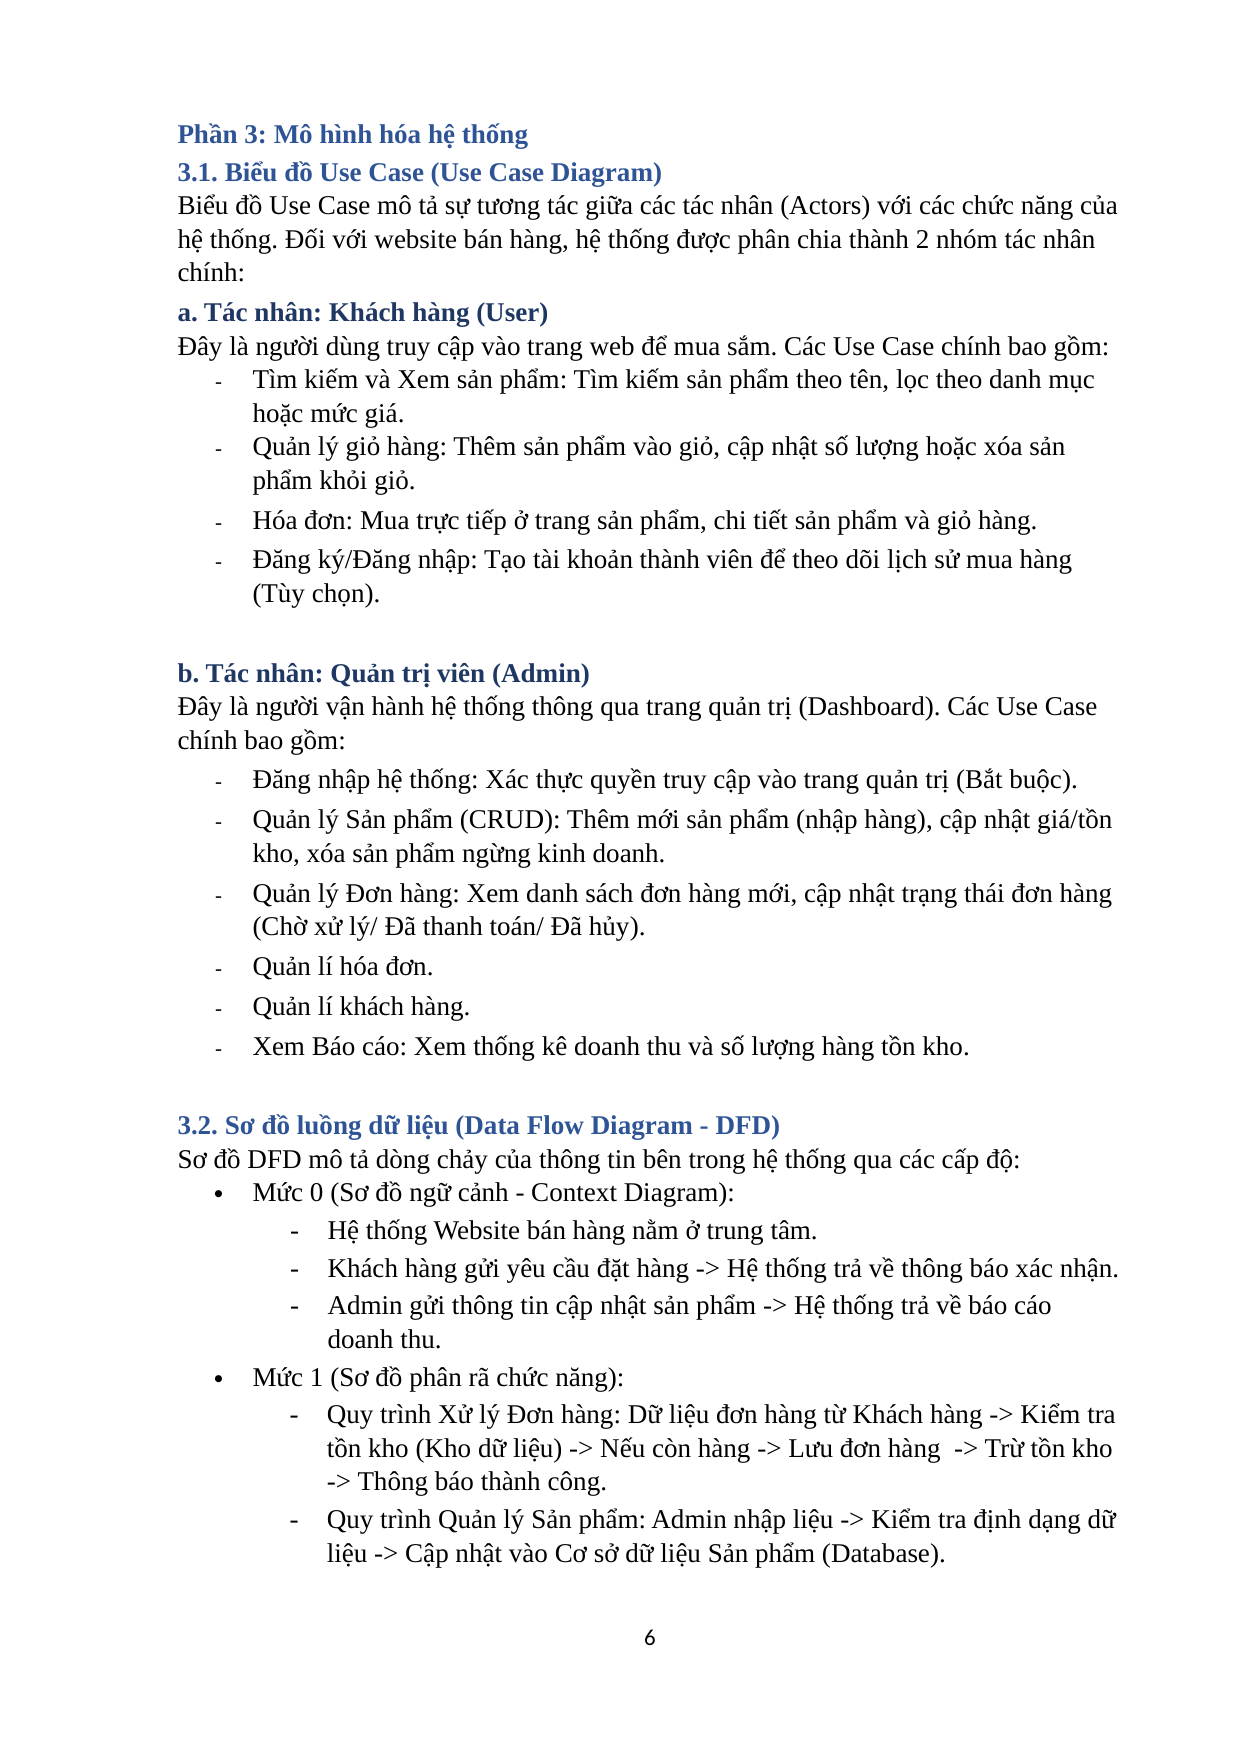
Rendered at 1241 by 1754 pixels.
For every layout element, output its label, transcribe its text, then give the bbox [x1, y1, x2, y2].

list Hệ thống Website bán hàng nằm ở trung tâm. [290, 1214, 1122, 1245]
list Quản lý giỏ hàng: Thêm sản phẩm vào giỏ, cập nhật số lượng hoặc xóa sản phẩm khỏi giỏ. [215, 430, 1122, 495]
subtitle a. Tác nhân: Khách hàng (User) [177, 296, 1122, 327]
list Hóa đơn: Mua trực tiếp ở trang sản phẩm, chi tiết sản phẩm và giỏ hàng. [215, 504, 1122, 535]
list Admin gửi thông tin cập nhật sản phẩm -> Hệ thống trả về báo cáo doanh thu. [290, 1289, 1122, 1354]
list Mức 1 (Sơ đồ phân rã chức năng): [215, 1361, 1122, 1392]
list Quản lí hóa đơn. [215, 950, 1122, 981]
list Quy trình Quản lý Sản phẩm: Admin nhập liệu -> Kiểm tra định dạng dữ liệu -> Cập nhật vào Cơ sở dữ liệu Sản phẩm (Database). [289, 1503, 1122, 1568]
text Đây là người dùng truy cập vào trang web để mua sắm. Các Use Case chính bao gồm: [177, 330, 1122, 361]
list Khách hàng gửi yêu cầu đặt hàng -> Hệ thống trả về thông báo xác nhận. [290, 1252, 1122, 1283]
list Quy trình Xử lý Đơn hàng: Dữ liệu đơn hàng từ Khách hàng -> Kiểm tra tồn kho (Kho dữ liệu) -> Nếu còn hàng -> Lưu đơn hàng -> Trừ tồn kho -> Thông báo thành công. [289, 1398, 1122, 1497]
text Đây là người vận hành hệ thống thông qua trang quản trị (Dashboard). Các Use Case chính bao gồm: [177, 690, 1122, 755]
list Đăng ký/Đăng nhập: Tạo tài khoản thành viên để theo dõi lịch sử mua hàng (Tùy chọn). [215, 543, 1122, 608]
list Mức 0 (Sơ đồ ngữ cảnh - Context Diagram): [215, 1176, 1122, 1207]
subtitle Phần 3: Mô hình hóa hệ thống [177, 118, 1122, 149]
subtitle b. Tác nhân: Quản trị viên (Admin) [177, 657, 1122, 688]
text Biểu đồ Use Case mô tả sự tương tác giữa các tác nhân (Actors) với các chức năng của hệ thống. Đối với website bán hàng, hệ thống được phân chia thành 2 nhóm tác nhân chính: [177, 189, 1122, 288]
subtitle 3.1. Biểu đồ Use Case (Use Case Diagram) [177, 156, 1122, 187]
list Quản lý Sản phẩm (CRUD): Thêm mới sản phẩm (nhập hàng), cập nhật giá/tồn kho, xóa sản phẩm ngừng kinh doanh. [215, 803, 1122, 868]
list Xem Báo cáo: Xem thống kê doanh thu và số lượng hàng tồn kho. [215, 1029, 1122, 1061]
list Đăng nhập hệ thống: Xác thực quyền truy cập vào trang quản trị (Bắt buộc). [215, 763, 1122, 795]
list Quản lý Đơn hàng: Xem danh sách đơn hàng mới, cập nhật trạng thái đơn hàng (Chờ xử lý/ Đã thanh toán/ Đã hủy). [215, 877, 1122, 941]
list Tìm kiếm và Xem sản phẩm: Tìm kiếm sản phẩm theo tên, lọc theo danh mục hoặc mức giá. [215, 363, 1122, 428]
subtitle 3.2. Sơ đồ luồng dữ liệu (Data Flow Diagram - DFD) [177, 1109, 1122, 1140]
text Sơ đồ DFD mô tả dòng chảy của thông tin bên trong hệ thống qua các cấp độ: [177, 1143, 1122, 1174]
list Quản lí khách hàng. [215, 990, 1122, 1021]
